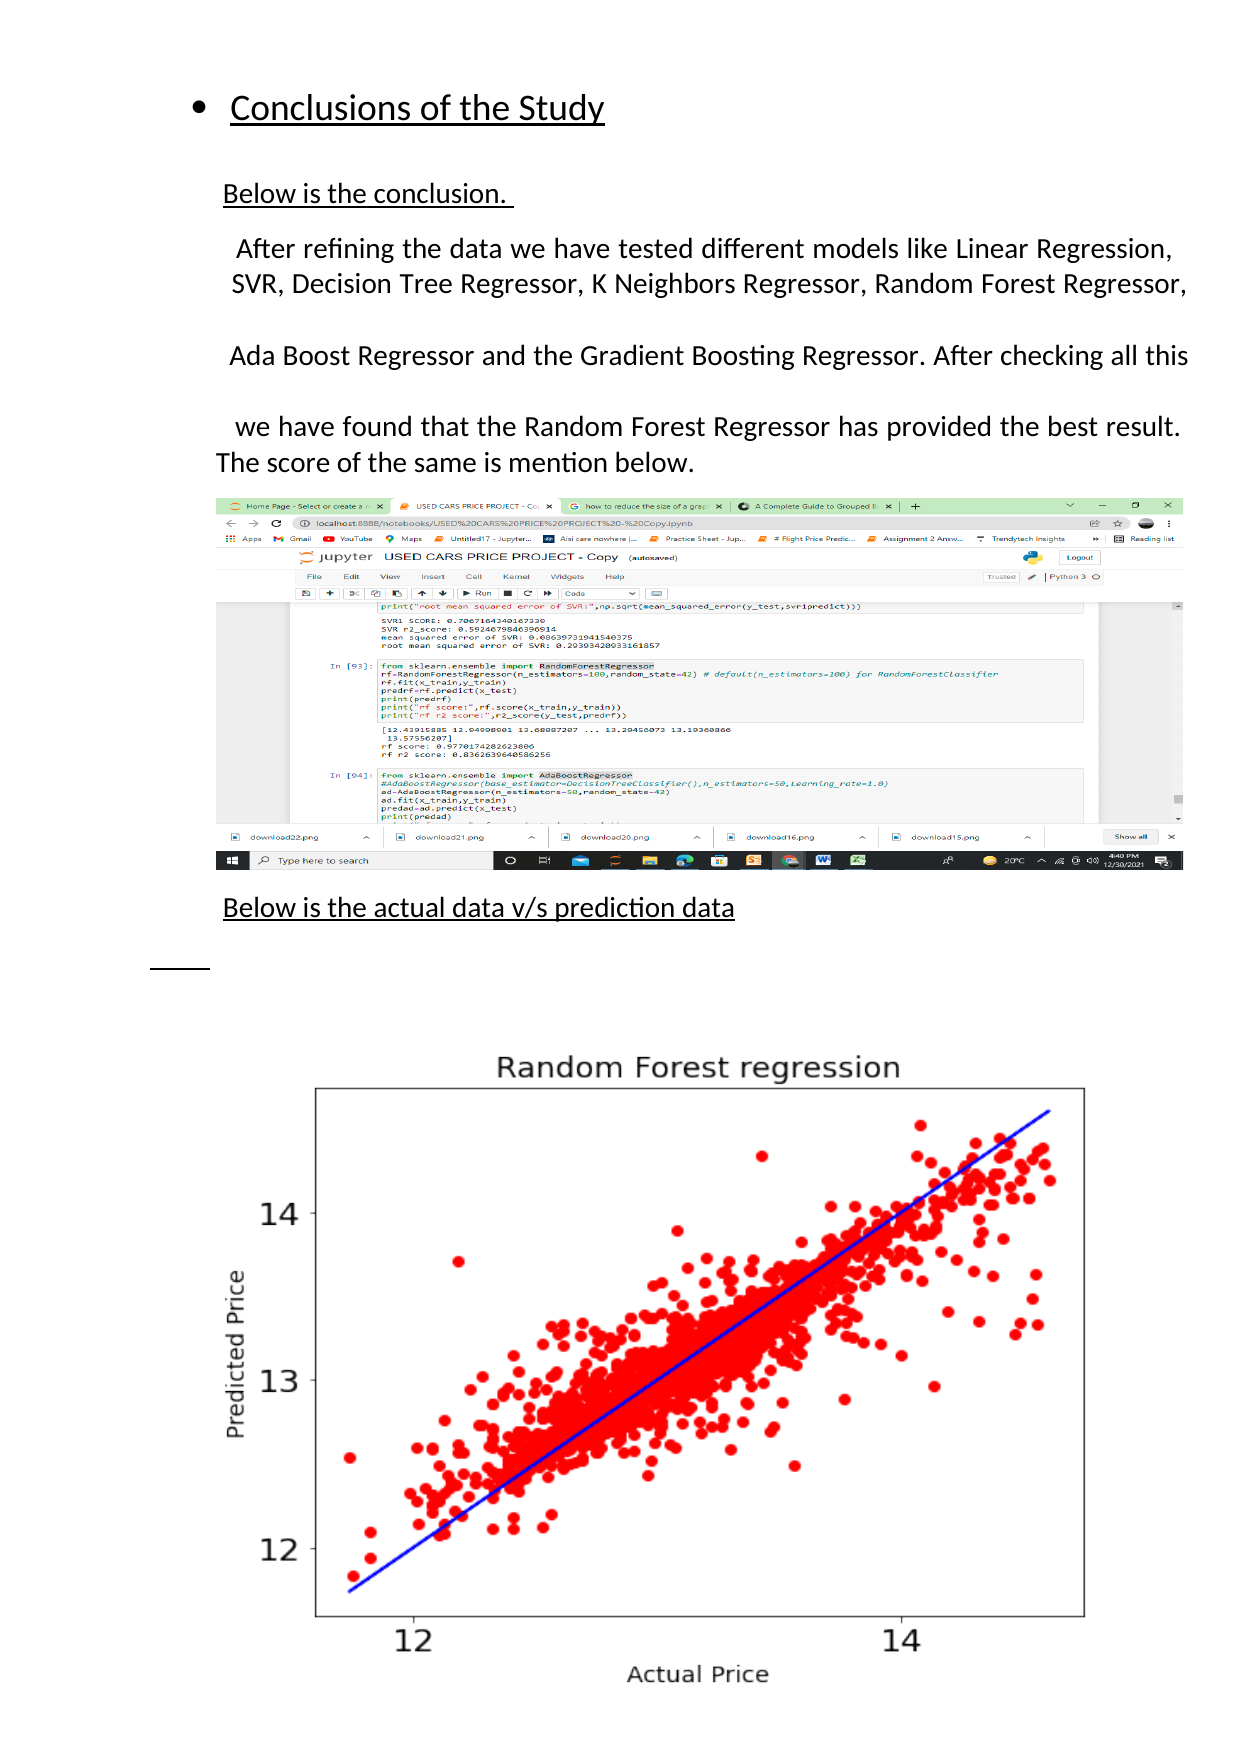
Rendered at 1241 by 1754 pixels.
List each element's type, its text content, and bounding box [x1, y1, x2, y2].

text Below is the conclusion. [150, 176, 1191, 211]
picture [216, 1045, 1096, 1699]
text Below is the actual data v/s prediction data [150, 889, 1191, 924]
text After refining the data we have tested different models like Linear Regression, SVR, Decision Tree Regressor, K Neighbors Regressor, Random Forest Regressor, Ada Boost Regressor and the Gradient Boosting Regressor. After checking all this we have found that the Random Forest Regressor has provided the best result. The score of the same is mention below. [150, 230, 1191, 479]
list Conclusions of the Study [193, 84, 1191, 130]
picture [216, 498, 1184, 871]
